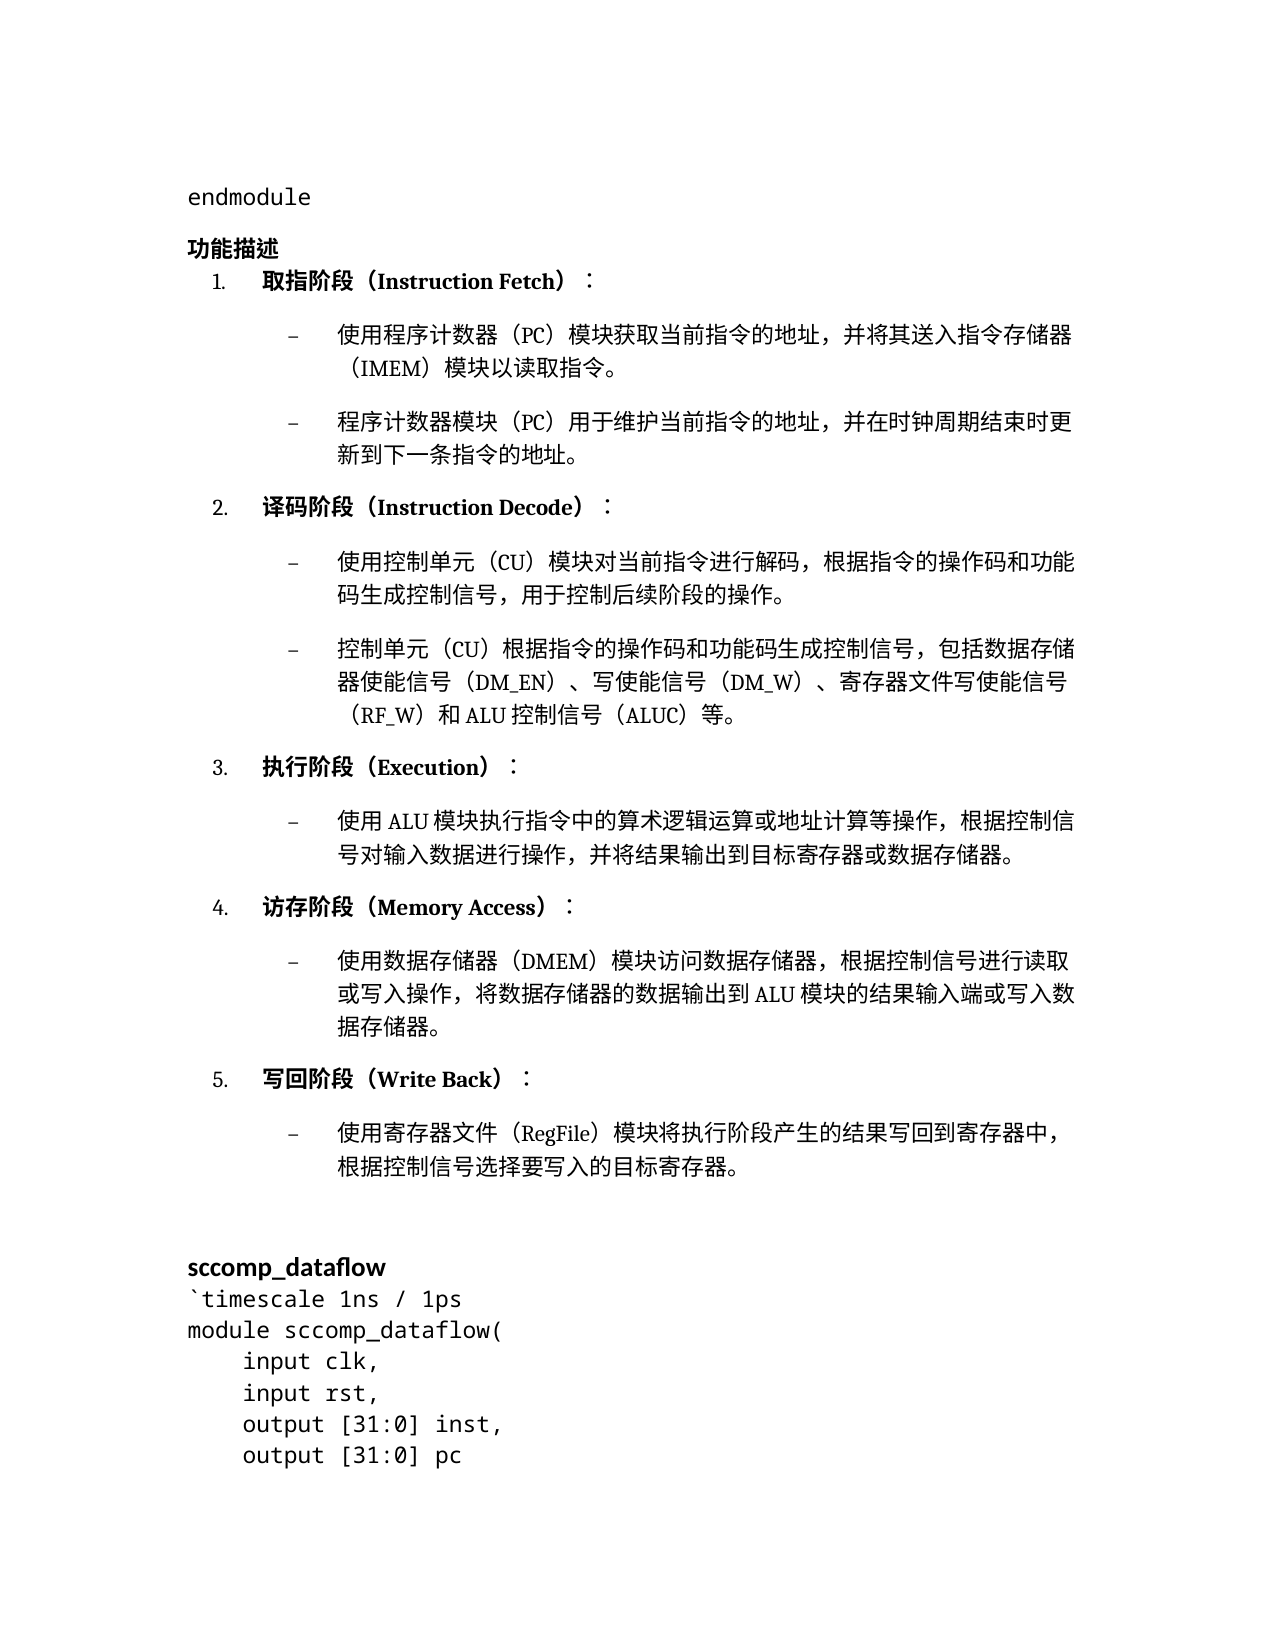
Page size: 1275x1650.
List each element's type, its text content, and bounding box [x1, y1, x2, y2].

list 写回阶段（Write Back）： [212, 1063, 1087, 1094]
list 控制单元（CU）根据指令的操作码和功能码生成控制信号，包括数据存储器使能信号（DM_EN）、写使能信号（DM_W）、寄存器文件写使能信号（RF_W）和ALU控制信号（ALUC）等。 [287, 631, 1087, 730]
list 使用ALU模块执行指令中的算术逻辑运算或地址计算等操作，根据控制信号对输入数据进行操作，并将结果输出到目标寄存器或数据存储器。 [287, 803, 1087, 870]
list 使用控制单元（CU）模块对当前指令进行解码，根据指令的操作码和功能码生成控制信号，用于控制后续阶段的操作。 [287, 543, 1087, 610]
list 取指阶段（Instruction Fetch）： [212, 264, 1087, 296]
subtitle 功能描述 [187, 233, 1087, 264]
list 执行阶段（Execution）： [212, 751, 1087, 782]
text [187, 150, 1087, 212]
list 使用程序计数器（PC）模块获取当前指令的地址，并将其送入指令存储器（IMEM）模块以读取指令。 [287, 317, 1087, 383]
list 使用数据存储器（DMEM）模块访问数据存储器，根据控制信号进行读取或写入操作，将数据存储器的数据输出到ALU模块的结果输入端或写入数据存储器。 [287, 943, 1087, 1042]
list 访存阶段（Memory Access）： [212, 891, 1087, 922]
list 程序计数器模块（PC）用于维护当前指令的地址，并在时钟周期结束时更新到下一条指令的地址。 [287, 404, 1087, 470]
list 使用寄存器文件（RegFile）模块将执行阶段产生的结果写回到寄存器中，根据控制信号选择要写入的目标寄存器。 [287, 1115, 1087, 1182]
list 译码阶段（Instruction Decode）： [212, 491, 1087, 522]
subtitle sccomp_dataflow [187, 1250, 1087, 1283]
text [187, 1283, 1087, 1470]
